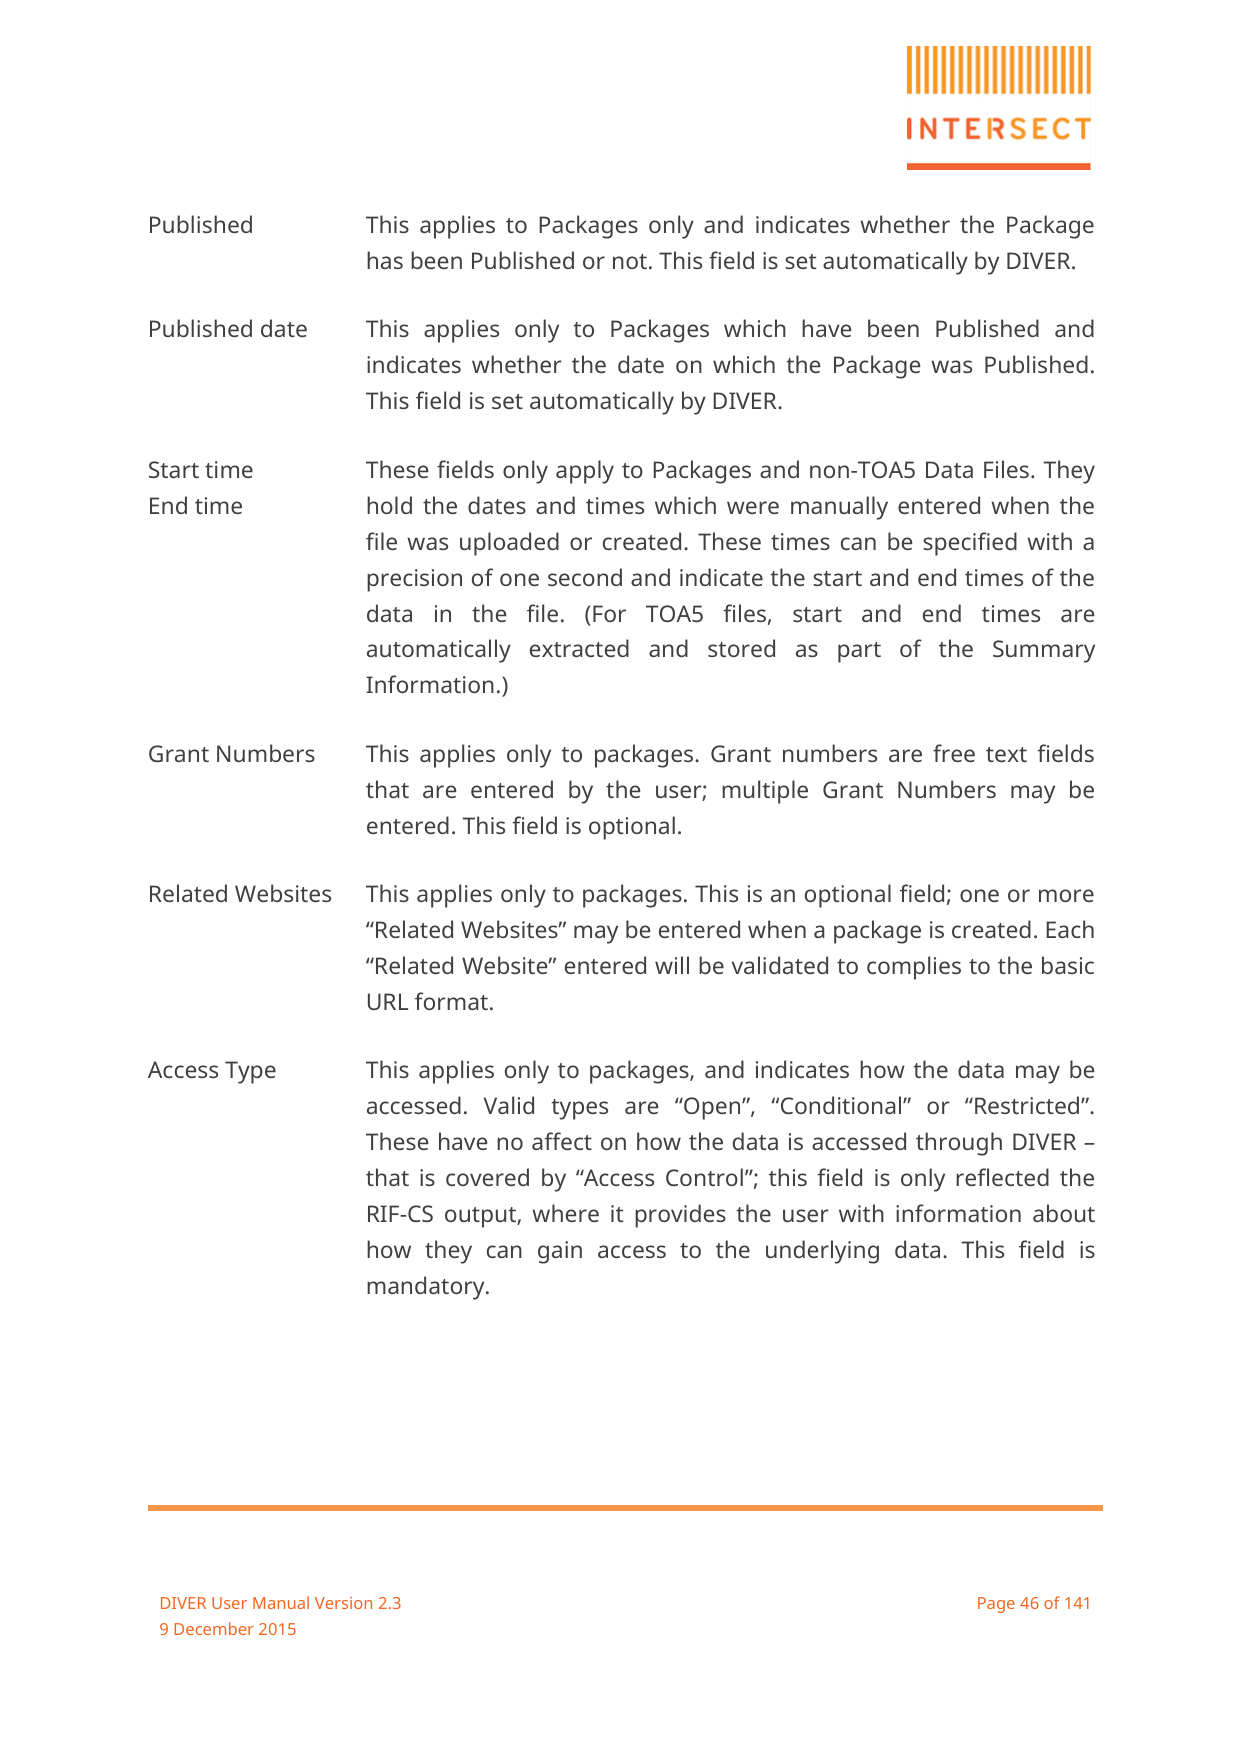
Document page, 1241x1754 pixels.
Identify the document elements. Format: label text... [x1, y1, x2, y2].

table_cell This applies only to Packages which have been Published and indicates whether the date on which the Package was Published. This field is set automatically by DIVER. [354, 301, 1107, 441]
picture [905, 44, 1093, 172]
table_cell Grant Numbers [136, 725, 354, 866]
table_cell Published [136, 197, 354, 301]
table_cell Related Websites [136, 866, 354, 1042]
table_cell Access Type [136, 1042, 354, 1326]
table_cell These fields only apply to Packages and non-TOA5 Data Files. They hold the dates and times which were manually entered when the file was uploaded or created. These times can be specified with a precision of one second and indicate the start and end times of the data in the file. (For TOA5 files, start and end times are automatically extracted and stored as part of the Summary Information.) [354, 441, 1107, 725]
table_cell Start time End time [136, 441, 354, 725]
table_cell Published date [136, 301, 354, 441]
table_cell This applies only to packages, and indicates how the data may be accessed. Valid types are “Open”, “Conditional” or “Restricted”. These have no affect on how the data is accessed through DIVER – that is covered by “Access Control”; this field is only reflected the RIF-CS output, where it provides the user with information about how they can gain access to the underlying data. This field is mandatory. [354, 1042, 1107, 1326]
table_cell This applies only to packages. Grant numbers are free text fields that are entered by the user; multiple Grant Numbers may be entered. This field is optional. [354, 725, 1107, 866]
table_cell This applies to Packages only and indicates whether the Package has been Published or not. This field is set automatically by DIVER. [354, 197, 1107, 301]
table_cell This applies only to packages. This is an optional field; one or more “Related Websites” may be entered when a package is created. Each “Related Website” entered will be validated to complies to the basic URL format. [354, 866, 1107, 1042]
